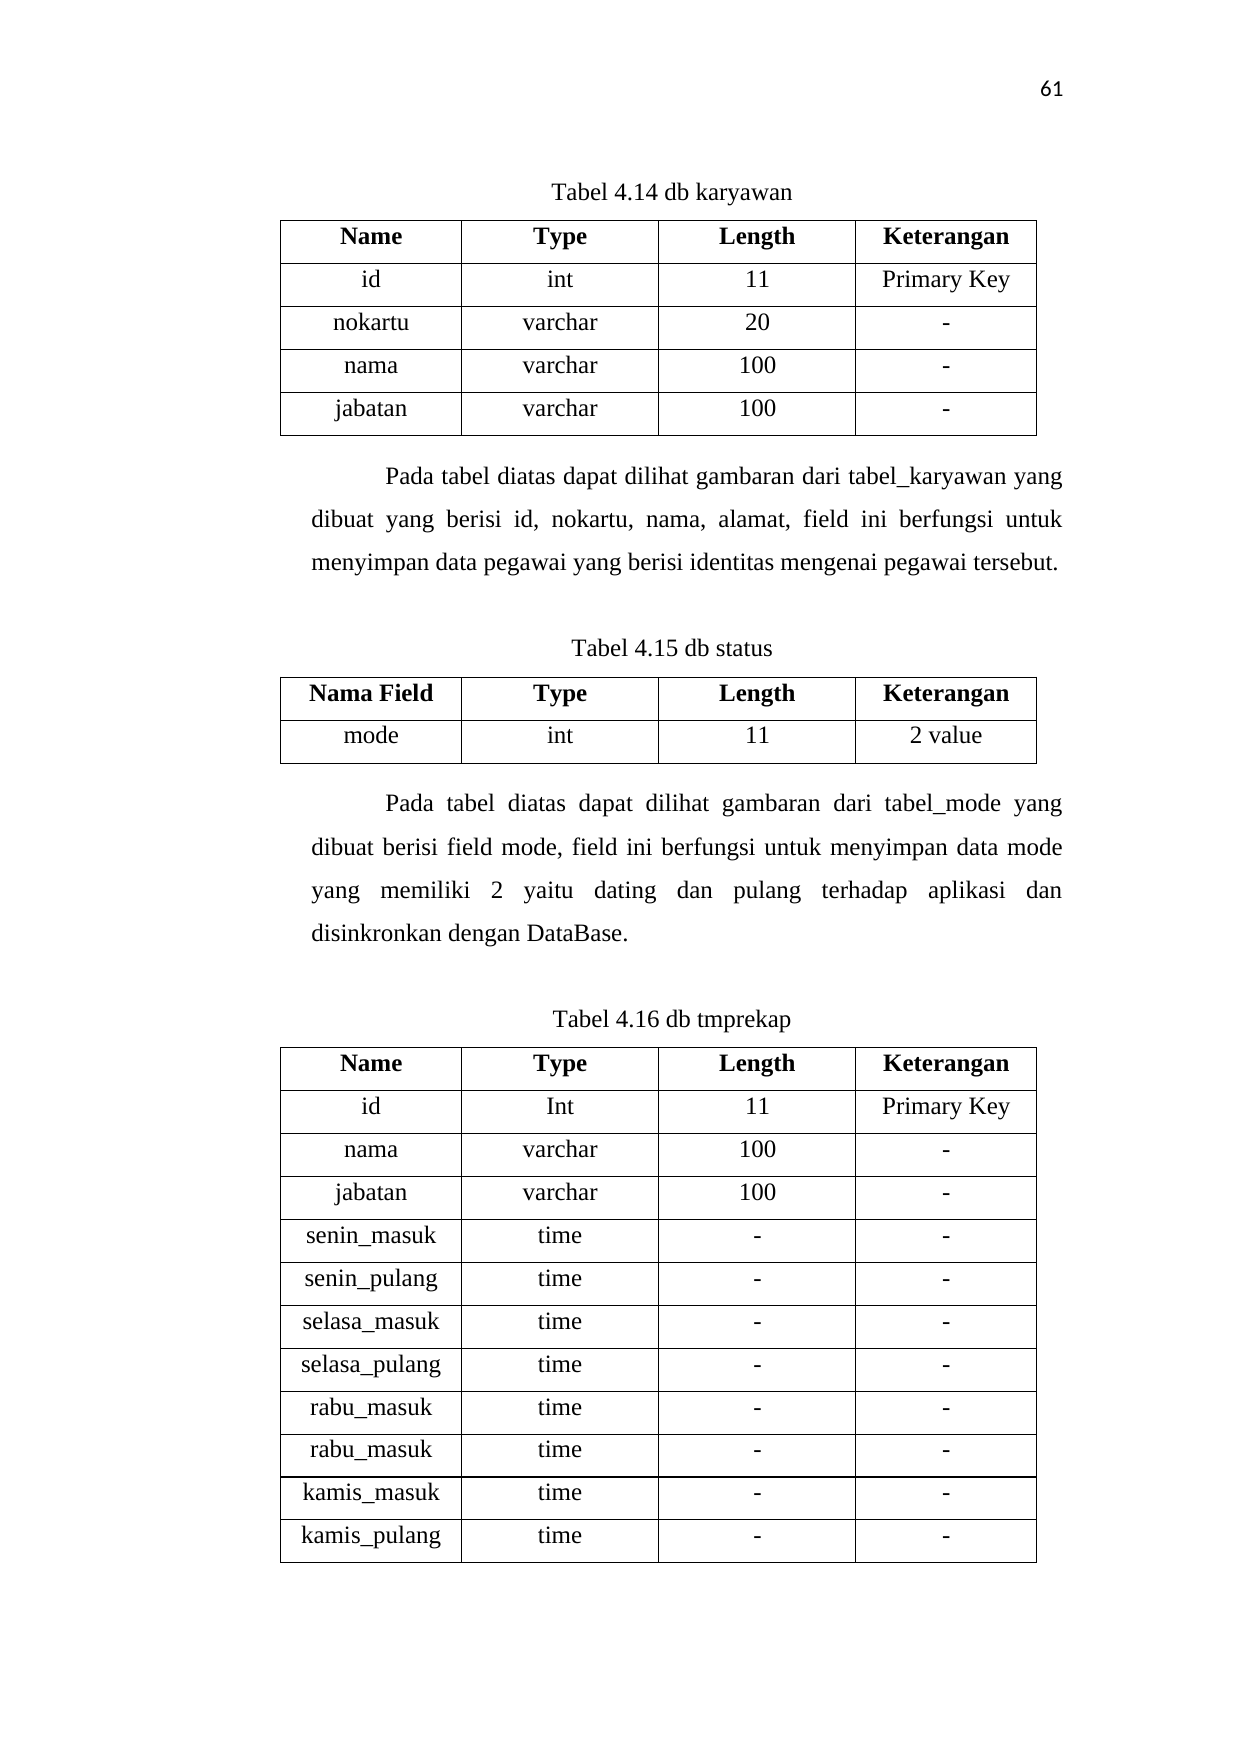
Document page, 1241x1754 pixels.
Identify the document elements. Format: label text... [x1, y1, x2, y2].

table_cell - [856, 1520, 1036, 1562]
table_cell time [462, 1263, 658, 1305]
table_cell mode [281, 721, 461, 762]
text Pada tabel diatas dapat dilihat gambaran dari tabel_karyawan yang dibuat yang berisi id, nokartu, nama, alamat, field ini berfungsi untuk menyimpan data pegawai yang berisi identitas mengenai pegawai tersebut. [311, 461, 1063, 576]
table_cell - [856, 1392, 1036, 1433]
table_cell 11 [659, 721, 855, 762]
table_header Keterangan [856, 221, 1036, 263]
table_cell time [462, 1220, 658, 1262]
table_cell 100 [659, 393, 855, 435]
table_cell - [856, 1349, 1036, 1391]
table_cell time [462, 1435, 658, 1476]
table_cell int [462, 721, 658, 762]
table_cell time [462, 1349, 658, 1391]
table_header Nama Field [281, 678, 461, 719]
table_cell varchar [462, 1177, 658, 1219]
table_cell nokartu [281, 307, 461, 349]
table_cell - [659, 1478, 855, 1519]
table_cell kamis_masuk [281, 1478, 461, 1519]
table_header Length [659, 678, 855, 719]
table_cell - [856, 393, 1036, 435]
table_cell time [462, 1306, 658, 1348]
table_cell time [462, 1478, 658, 1519]
table_cell rabu_masuk [281, 1435, 461, 1476]
table_cell - [856, 1478, 1036, 1519]
table_header Keterangan [856, 678, 1036, 719]
table_cell - [856, 1220, 1036, 1262]
text Pada tabel diatas dapat dilihat gambaran dari tabel_mode yang dibuat berisi field mode, field ini berfungsi untuk menyimpan data mode yang memiliki 2 yaitu dating dan pulang terhadap aplikasi dan disinkronkan dengan DataBase. [311, 788, 1063, 947]
table_cell varchar [462, 1134, 658, 1176]
table_cell 100 [659, 1177, 855, 1219]
table_cell - [856, 307, 1036, 349]
table_cell id [281, 1091, 461, 1133]
table_cell rabu_masuk [281, 1392, 461, 1433]
table_cell 100 [659, 350, 855, 392]
table_cell 100 [659, 1134, 855, 1176]
table_cell selasa_masuk [281, 1306, 461, 1348]
table_cell - [659, 1349, 855, 1391]
table_header Length [659, 221, 855, 263]
table_header Name [281, 221, 461, 263]
table_cell int [462, 264, 658, 306]
table_header Type [462, 221, 658, 263]
table_cell - [659, 1435, 855, 1476]
table_cell 2 value [856, 721, 1036, 762]
table_cell - [856, 1177, 1036, 1219]
table_cell selasa_pulang [281, 1349, 461, 1391]
table_header Type [462, 678, 658, 719]
table_cell senin_pulang [281, 1263, 461, 1305]
table_cell jabatan [281, 1177, 461, 1219]
list Tabel 4.14 db karyawan [281, 177, 1063, 206]
table_cell - [659, 1220, 855, 1262]
table_cell - [856, 1134, 1036, 1176]
table_cell - [856, 350, 1036, 392]
table_cell varchar [462, 350, 658, 392]
table_header Length [659, 1048, 855, 1090]
table_cell time [462, 1392, 658, 1433]
table_cell Int [462, 1091, 658, 1133]
table_cell Primary Key [856, 1091, 1036, 1133]
table_cell Primary Key [856, 264, 1036, 306]
table_cell 11 [659, 1091, 855, 1133]
table_cell varchar [462, 393, 658, 435]
table_cell - [659, 1263, 855, 1305]
table_cell jabatan [281, 393, 461, 435]
list Tabel 4.16 db tmprekap [281, 1004, 1063, 1033]
table_cell time [462, 1520, 658, 1562]
table_cell id [281, 264, 461, 306]
table_cell kamis_pulang [281, 1520, 461, 1562]
table_cell senin_masuk [281, 1220, 461, 1262]
table_cell nama [281, 1134, 461, 1176]
table_cell - [856, 1263, 1036, 1305]
table_header Keterangan [856, 1048, 1036, 1090]
table_cell - [659, 1306, 855, 1348]
table_cell varchar [462, 307, 658, 349]
table_cell - [659, 1520, 855, 1562]
table_cell - [856, 1435, 1036, 1476]
table_header Type [462, 1048, 658, 1090]
table_cell 11 [659, 264, 855, 306]
table_cell 20 [659, 307, 855, 349]
table_cell - [659, 1392, 855, 1433]
table_cell nama [281, 350, 461, 392]
list Tabel 4.15 db status [281, 633, 1063, 662]
table_cell - [856, 1306, 1036, 1348]
table_header Name [281, 1048, 461, 1090]
